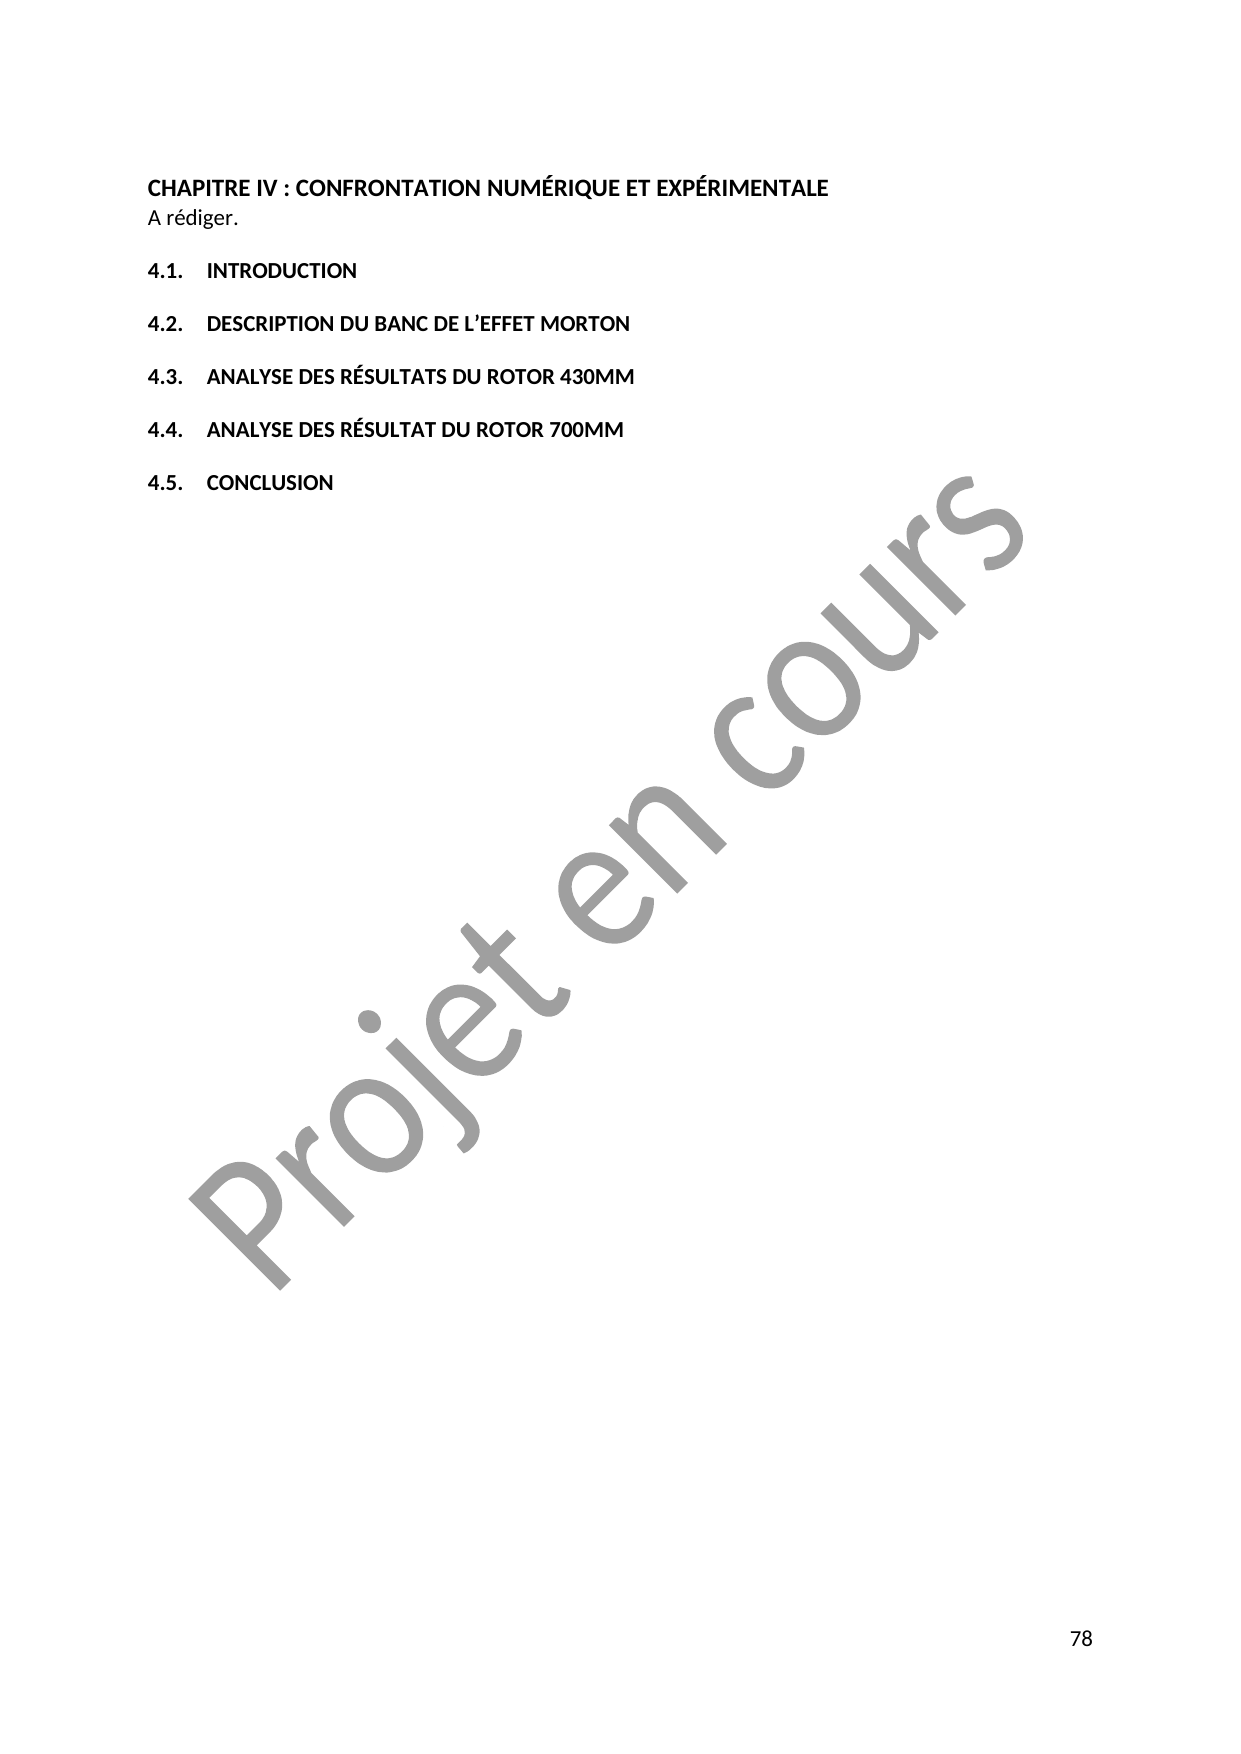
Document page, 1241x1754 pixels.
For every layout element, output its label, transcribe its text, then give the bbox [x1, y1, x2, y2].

text A rédiger. [148, 203, 1093, 231]
subtitle Chapitre IV : Confrontation numérique et expérimentale [148, 173, 1093, 203]
subtitle Description du banc de l’effet Morton [148, 309, 1093, 337]
subtitle Conclusion [148, 468, 1093, 496]
subtitle Analyse des résultats du rotor 430mm [148, 362, 1093, 390]
subtitle Analyse des résultat du rotor 700mm [148, 415, 1093, 443]
subtitle Introduction [148, 256, 1093, 284]
